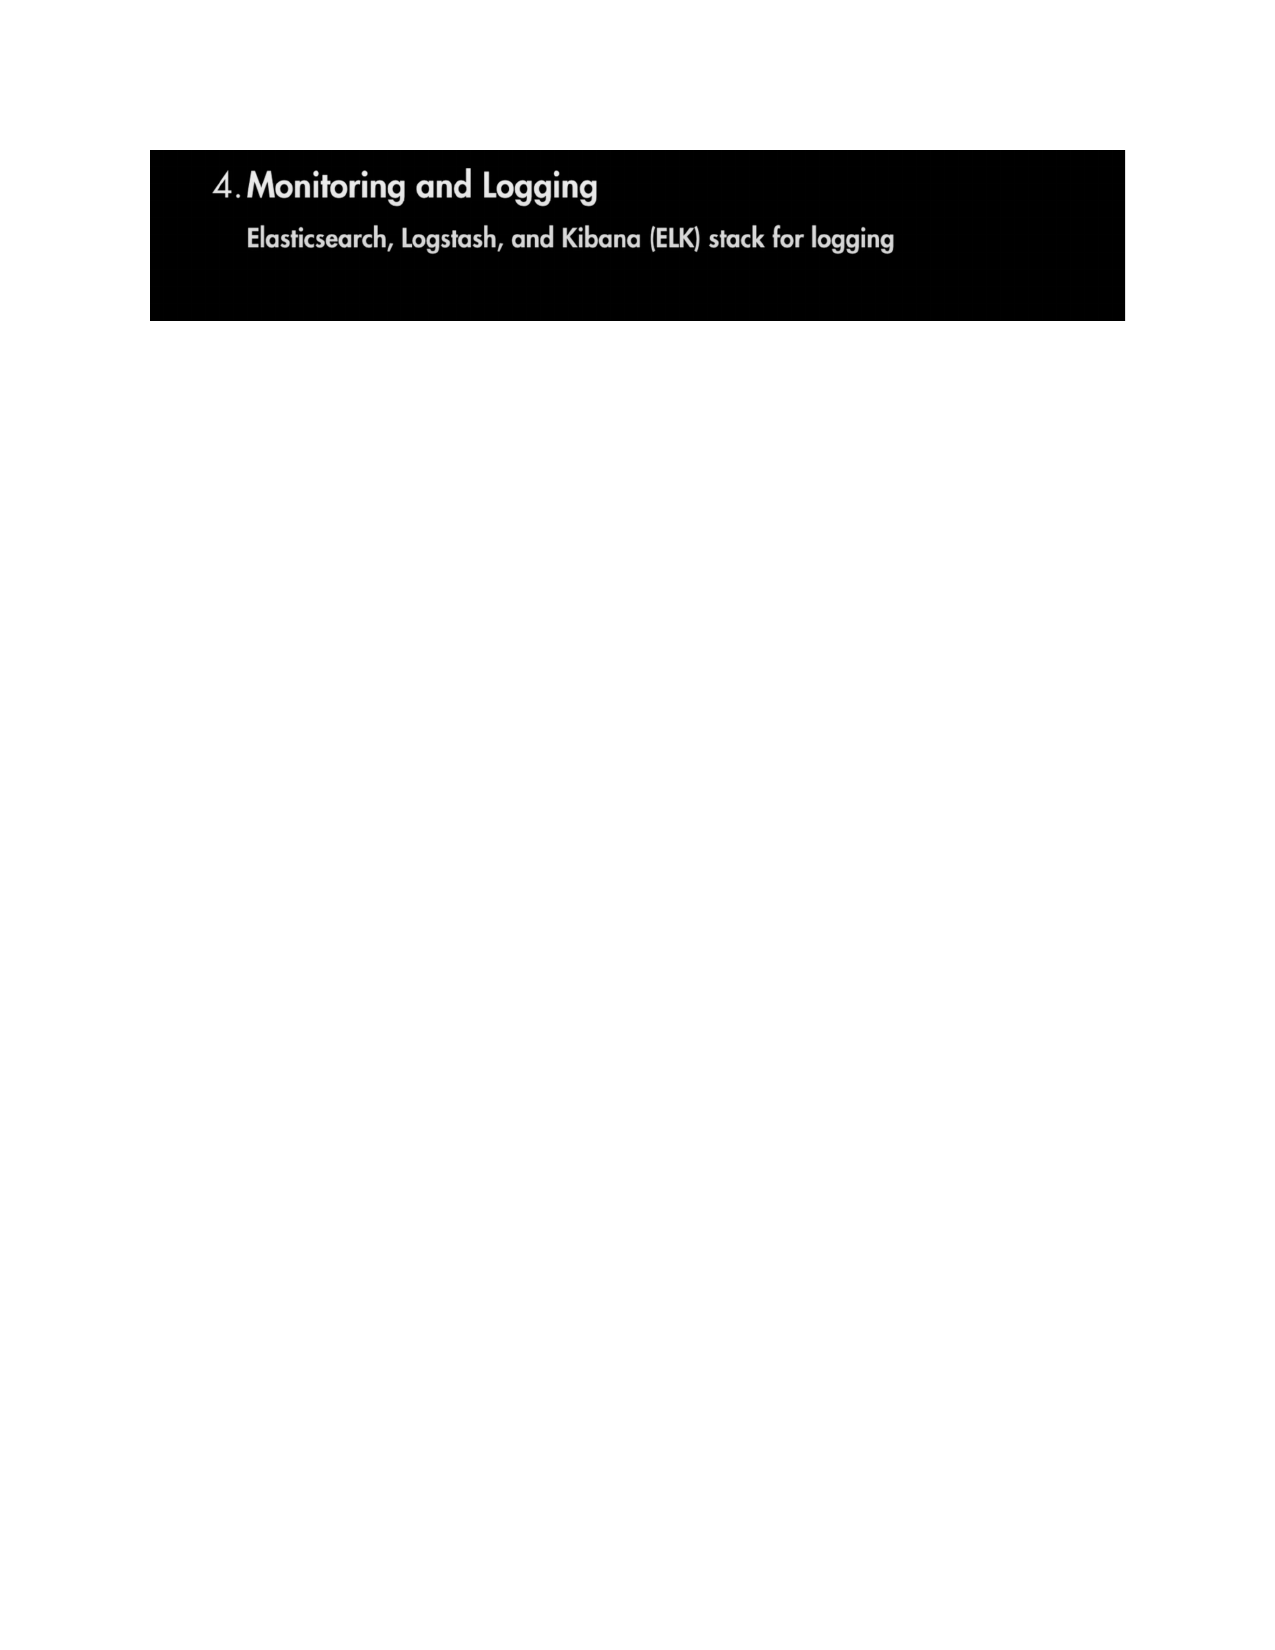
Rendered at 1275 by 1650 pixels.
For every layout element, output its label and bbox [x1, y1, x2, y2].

picture [150, 150, 1125, 321]
